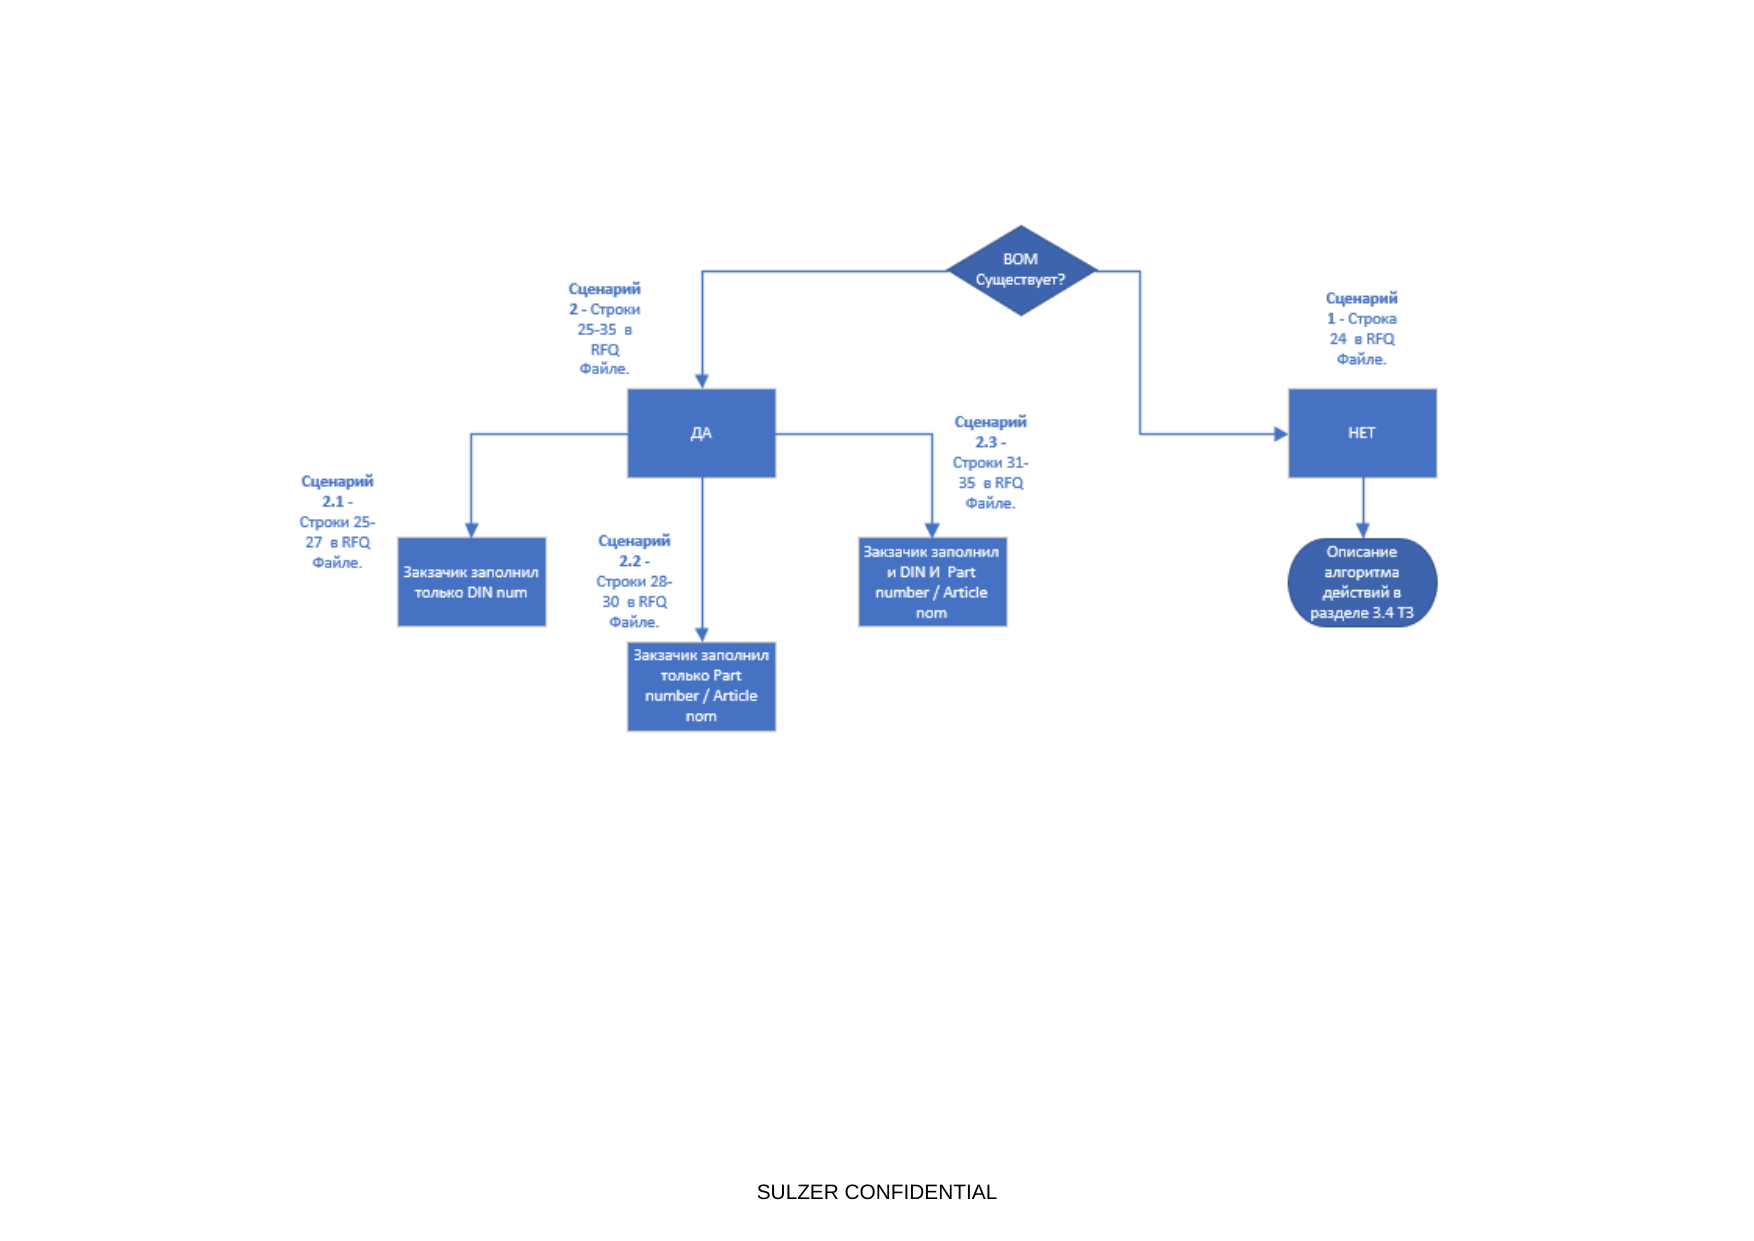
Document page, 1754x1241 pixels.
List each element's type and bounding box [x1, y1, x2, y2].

picture [280, 177, 1474, 770]
